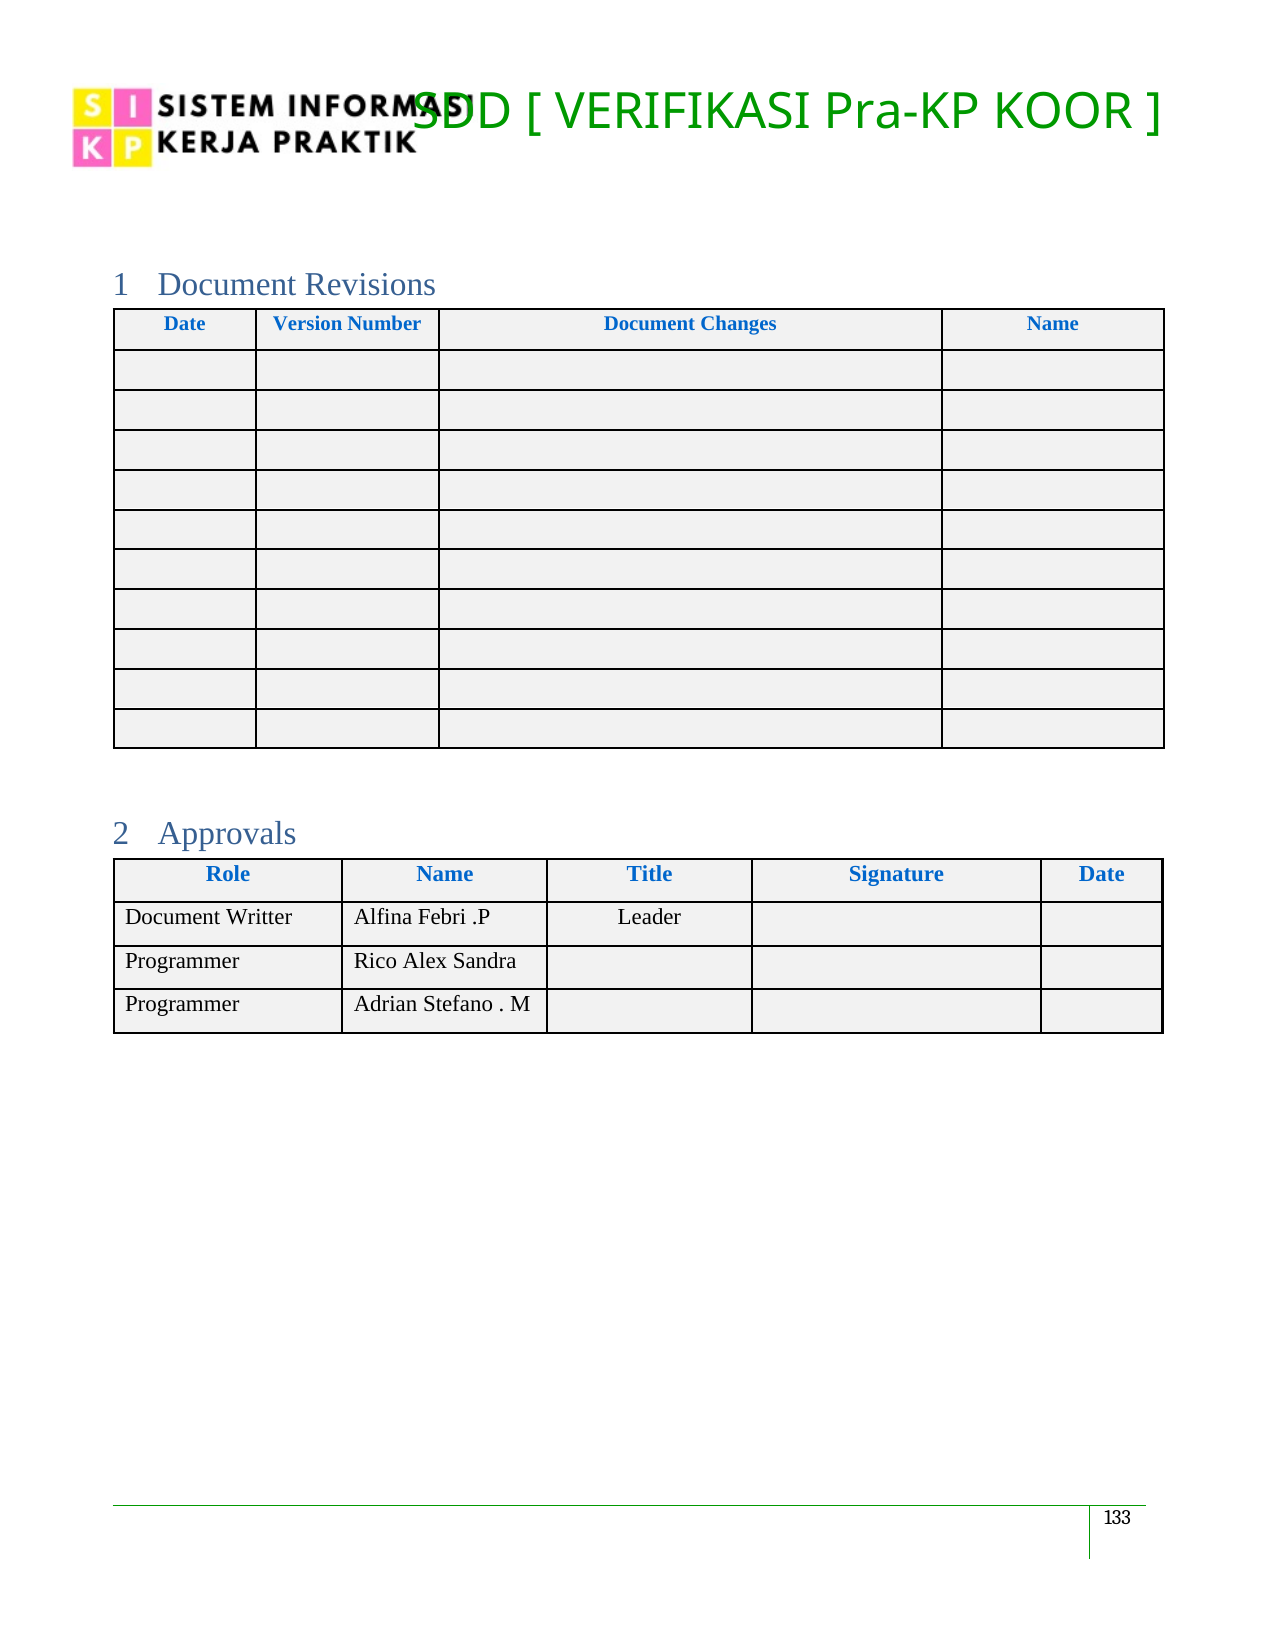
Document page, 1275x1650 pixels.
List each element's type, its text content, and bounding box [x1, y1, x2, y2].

subtitle Document Revisions [112, 264, 1162, 302]
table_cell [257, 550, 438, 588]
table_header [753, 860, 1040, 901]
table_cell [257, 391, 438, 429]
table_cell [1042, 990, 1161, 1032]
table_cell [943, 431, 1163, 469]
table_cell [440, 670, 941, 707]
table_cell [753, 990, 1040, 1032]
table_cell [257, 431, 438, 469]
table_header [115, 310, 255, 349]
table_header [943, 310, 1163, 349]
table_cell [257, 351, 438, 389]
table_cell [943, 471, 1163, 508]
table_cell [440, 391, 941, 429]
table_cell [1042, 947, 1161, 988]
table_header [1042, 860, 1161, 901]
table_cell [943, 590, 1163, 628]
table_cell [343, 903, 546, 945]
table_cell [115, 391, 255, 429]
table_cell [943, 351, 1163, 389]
picture [71, 83, 479, 171]
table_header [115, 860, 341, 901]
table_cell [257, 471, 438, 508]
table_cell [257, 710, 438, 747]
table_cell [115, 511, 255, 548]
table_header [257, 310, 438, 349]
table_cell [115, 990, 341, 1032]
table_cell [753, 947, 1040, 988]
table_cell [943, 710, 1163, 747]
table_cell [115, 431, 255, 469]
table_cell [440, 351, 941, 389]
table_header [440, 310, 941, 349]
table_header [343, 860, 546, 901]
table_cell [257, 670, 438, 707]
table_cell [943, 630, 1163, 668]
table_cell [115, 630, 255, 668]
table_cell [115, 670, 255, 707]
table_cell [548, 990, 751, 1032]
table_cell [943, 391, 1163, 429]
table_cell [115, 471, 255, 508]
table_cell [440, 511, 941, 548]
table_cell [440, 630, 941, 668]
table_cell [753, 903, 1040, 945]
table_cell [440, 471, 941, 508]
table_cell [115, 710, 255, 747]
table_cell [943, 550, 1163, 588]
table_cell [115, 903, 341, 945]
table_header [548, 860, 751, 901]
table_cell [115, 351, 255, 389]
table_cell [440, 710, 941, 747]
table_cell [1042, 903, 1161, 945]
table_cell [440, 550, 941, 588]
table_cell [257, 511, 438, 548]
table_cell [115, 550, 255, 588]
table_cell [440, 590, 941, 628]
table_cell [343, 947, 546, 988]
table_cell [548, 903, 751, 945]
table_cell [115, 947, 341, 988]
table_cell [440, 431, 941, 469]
subtitle Approvals [112, 813, 1162, 852]
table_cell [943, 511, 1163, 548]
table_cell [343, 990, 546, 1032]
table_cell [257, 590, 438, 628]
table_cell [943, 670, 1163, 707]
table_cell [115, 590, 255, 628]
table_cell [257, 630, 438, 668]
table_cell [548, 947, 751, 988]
